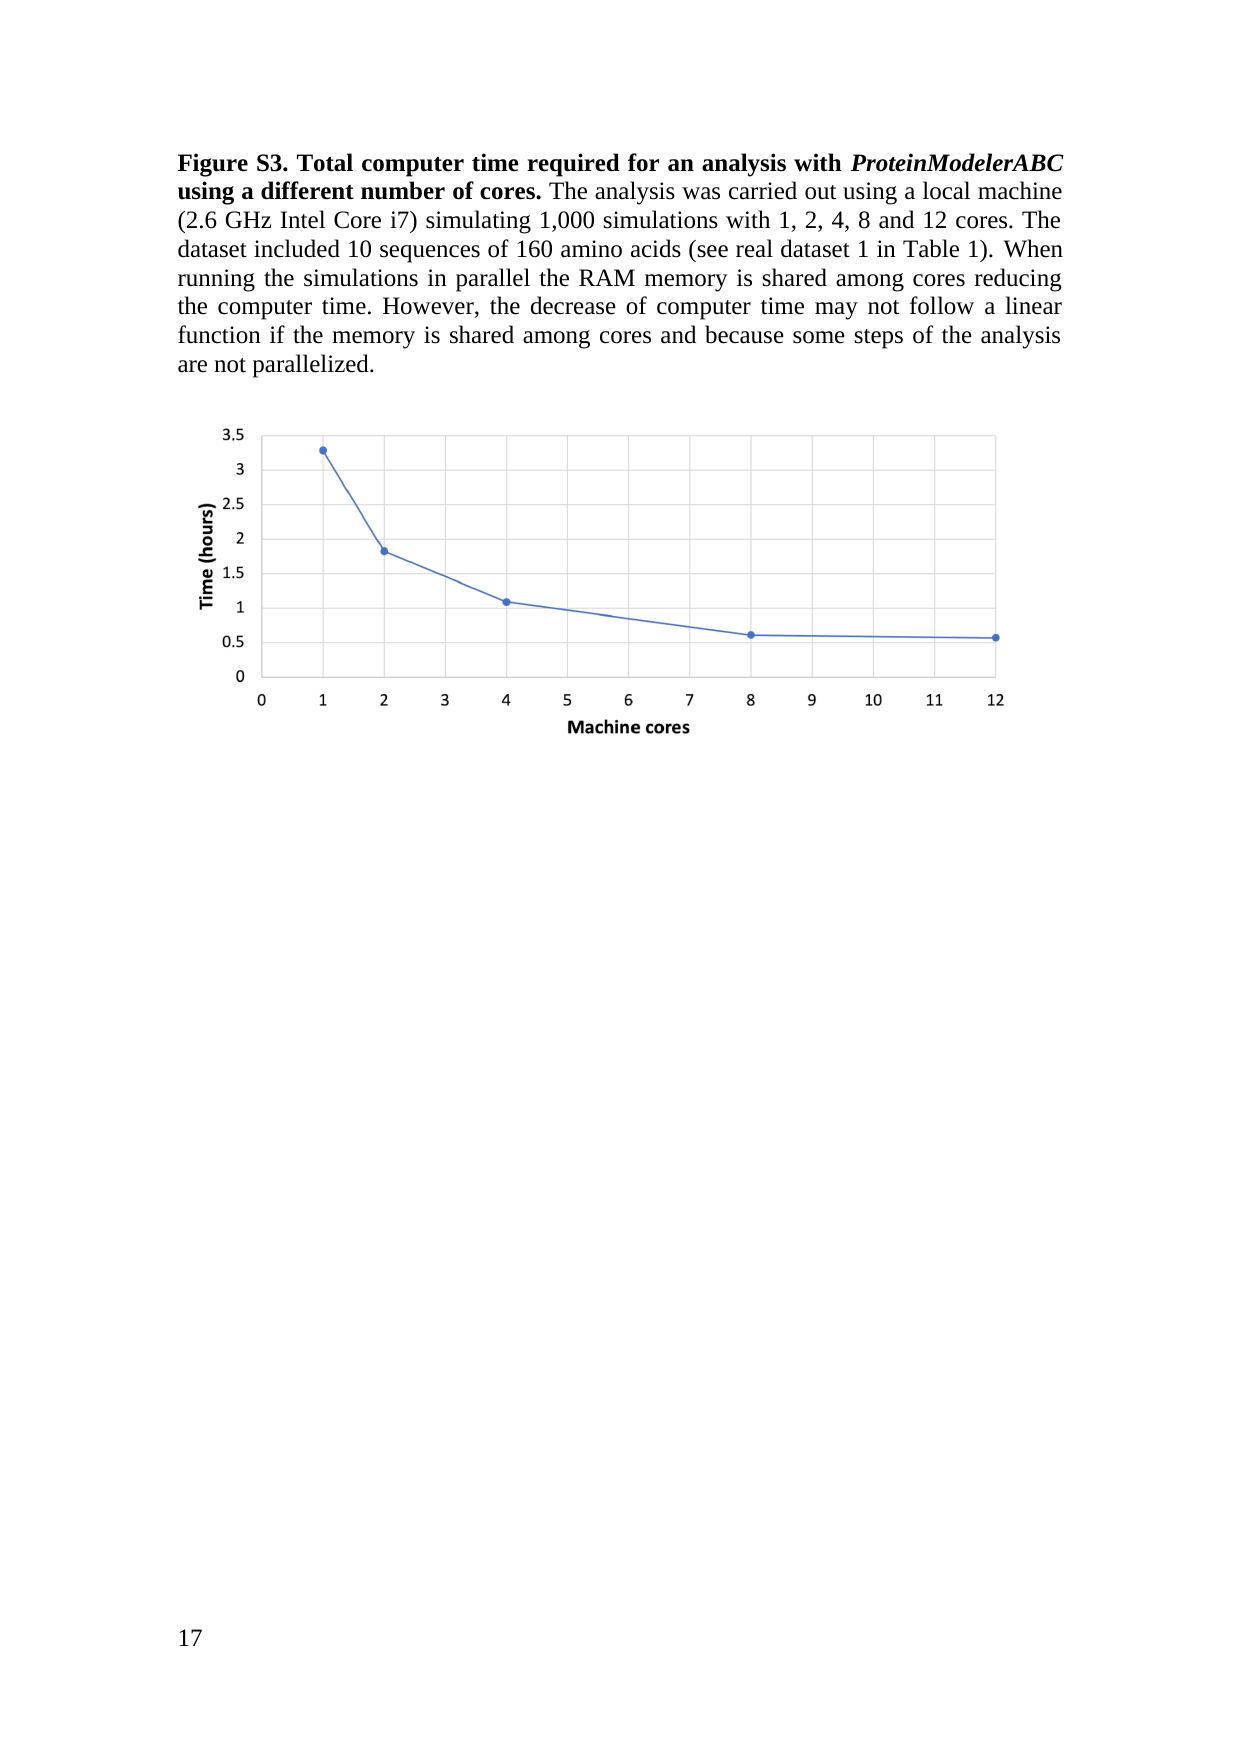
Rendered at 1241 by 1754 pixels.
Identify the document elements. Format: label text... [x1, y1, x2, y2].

picture [183, 406, 1044, 752]
text Figure S3. Total computer time required for an analysis with ProteinModelerABC using a different number of cores. The analysis was carried out using a local machine (2.6 GHz Intel Core i7) simulating 1,000 simulations with 1, 2, 4, 8 and 12 cores. The dataset included 10 sequences of 160 amino acids (see real dataset 1 in Table 1). When running the simulations in parallel the RAM memory is shared among cores reducing the computer time. However, the decrease of computer time may not follow a linear function if the memory is shared among cores and because some steps of the analysis are not parallelized. [177, 148, 1063, 378]
